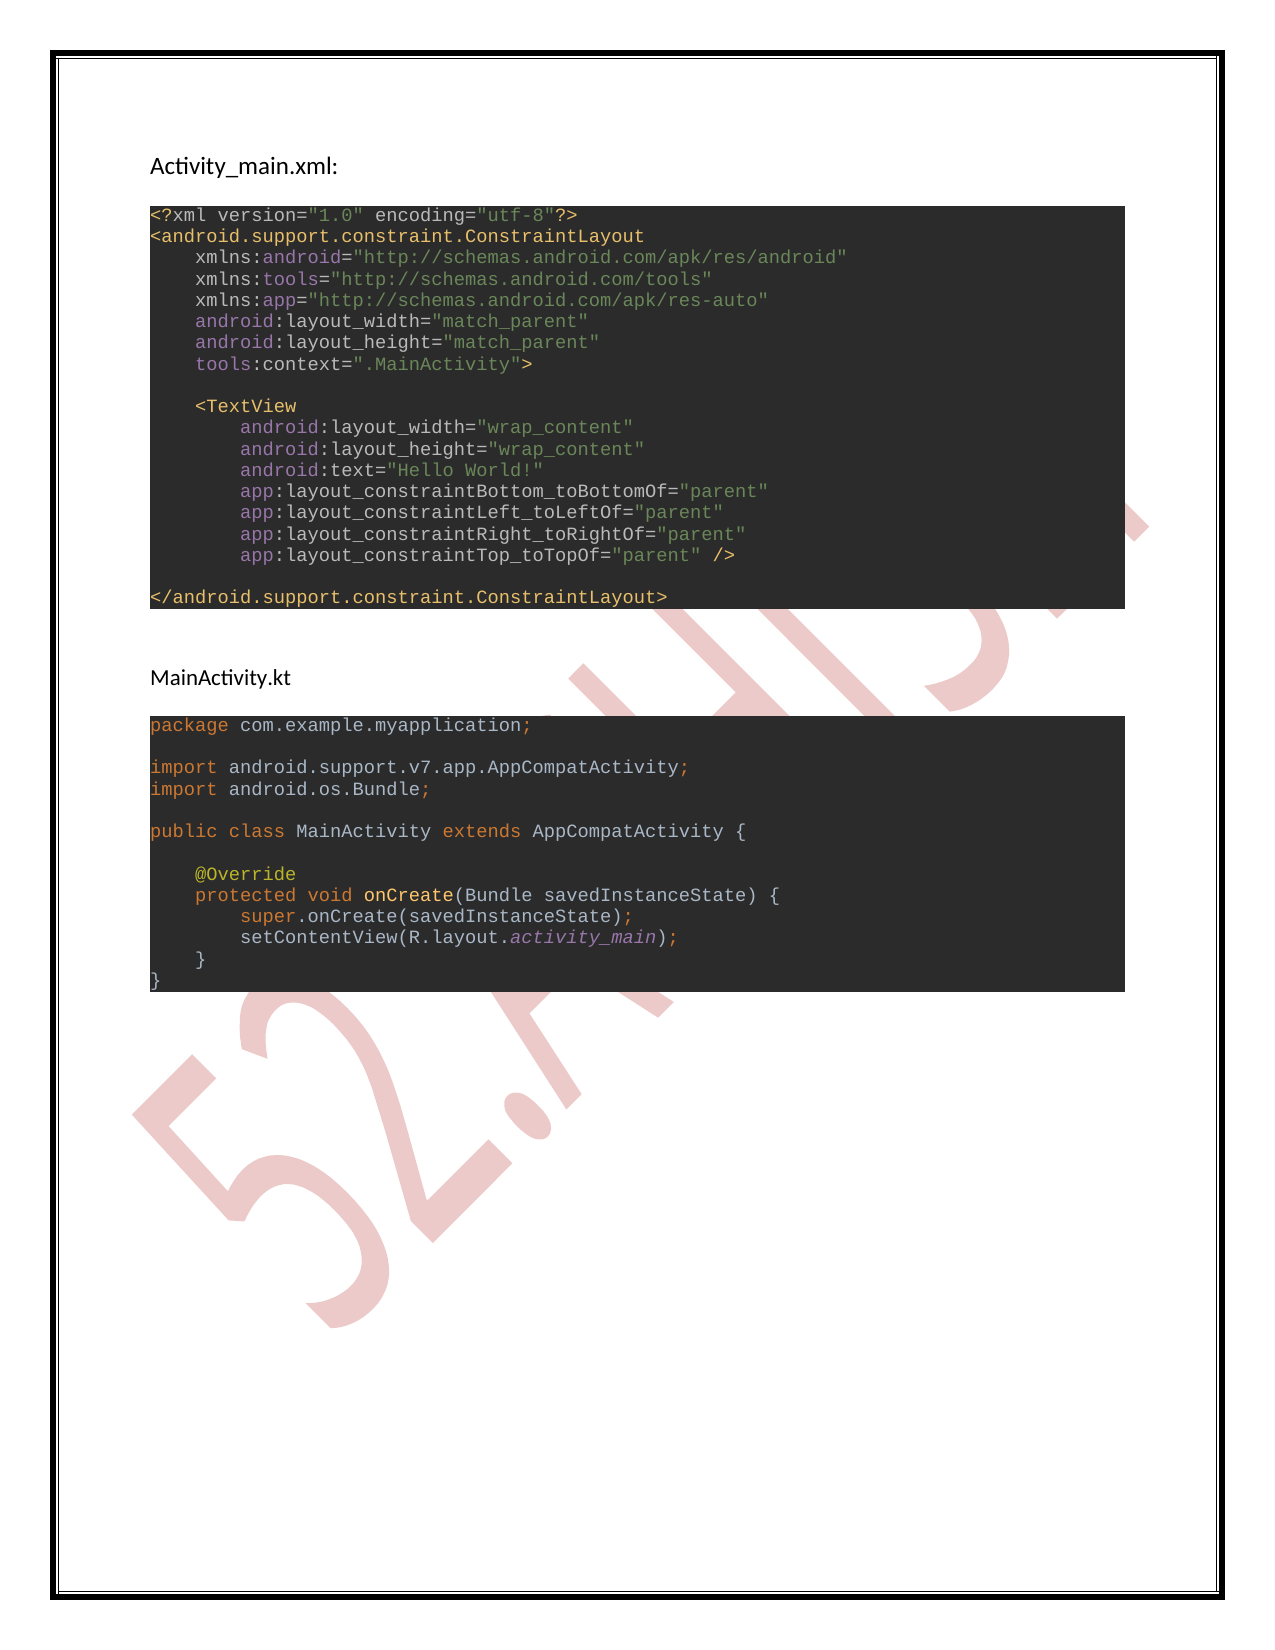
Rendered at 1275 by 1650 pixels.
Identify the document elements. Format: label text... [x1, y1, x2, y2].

text MainActivity.kt [150, 663, 1125, 691]
text Activity_main.xml: [150, 150, 1125, 181]
text package com.example.myapplication; import android.support.v7.app.AppCompatActivity; import android.os.Bundle; public class MainActivity extends AppCompatActivity { @Override protected void onCreate(Bundle savedInstanceState) { super.onCreate(savedInstanceState); setContentView(R.layout.activity_main); } } [150, 716, 1125, 992]
text <?xml version="1.0" encoding="utf-8"?> <android.support.constraint.ConstraintLayout xmlns:android="http://schemas.android.com/apk/res/android" xmlns:tools="http://schemas.android.com/tools" xmlns:app="http://schemas.android.com/apk/res-auto" android:layout_width="match_parent" android:layout_height="match_parent" tools:context=".MainActivity"> <TextView android:layout_width="wrap_content" android:layout_height="wrap_content" android:text="Hello World!" app:layout_constraintBottom_toBottomOf="parent" app:layout_constraintLeft_toLeftOf="parent" app:layout_constraintRight_toRightOf="parent" app:layout_constraintTop_toTopOf="parent" /> </android.support.constraint.ConstraintLayout> [150, 206, 1125, 609]
